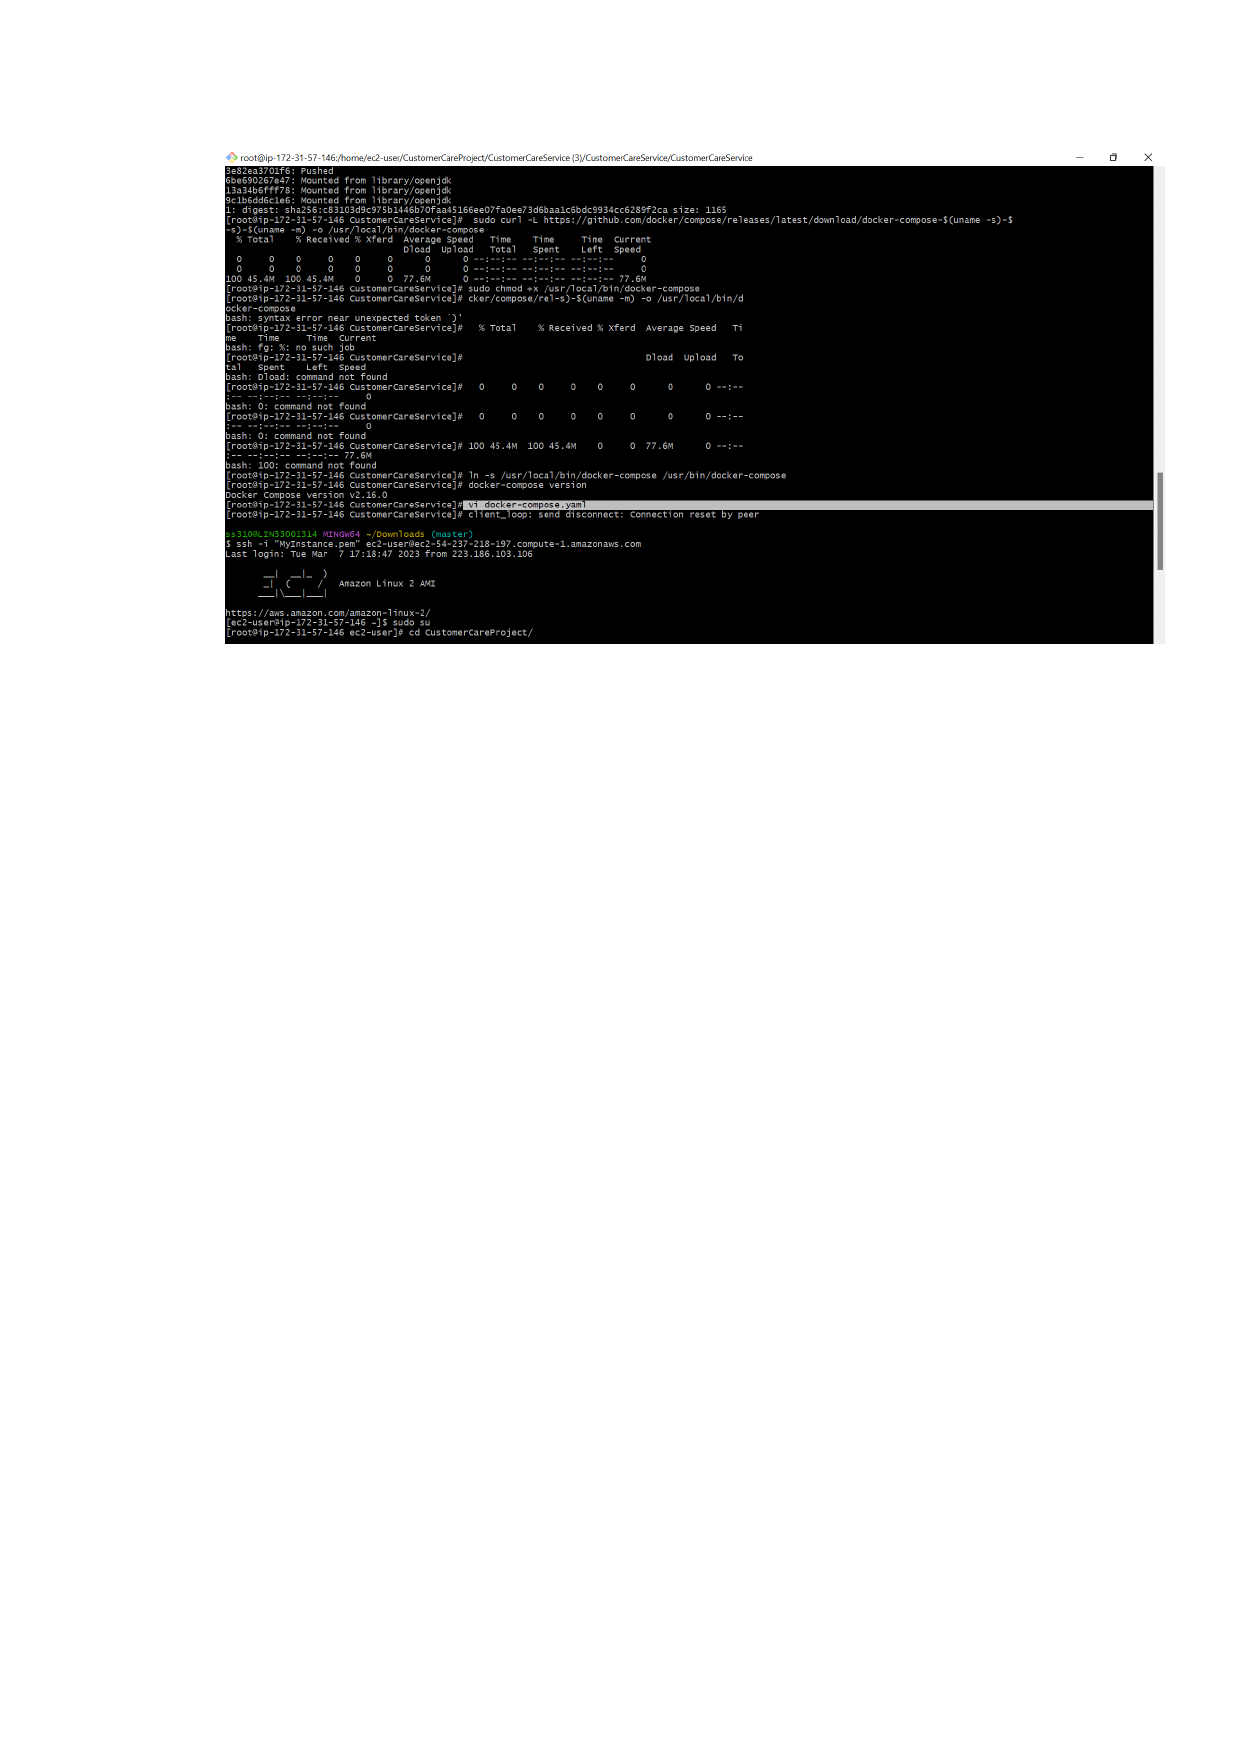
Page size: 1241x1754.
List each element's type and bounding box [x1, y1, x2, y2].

picture [225, 150, 1166, 644]
